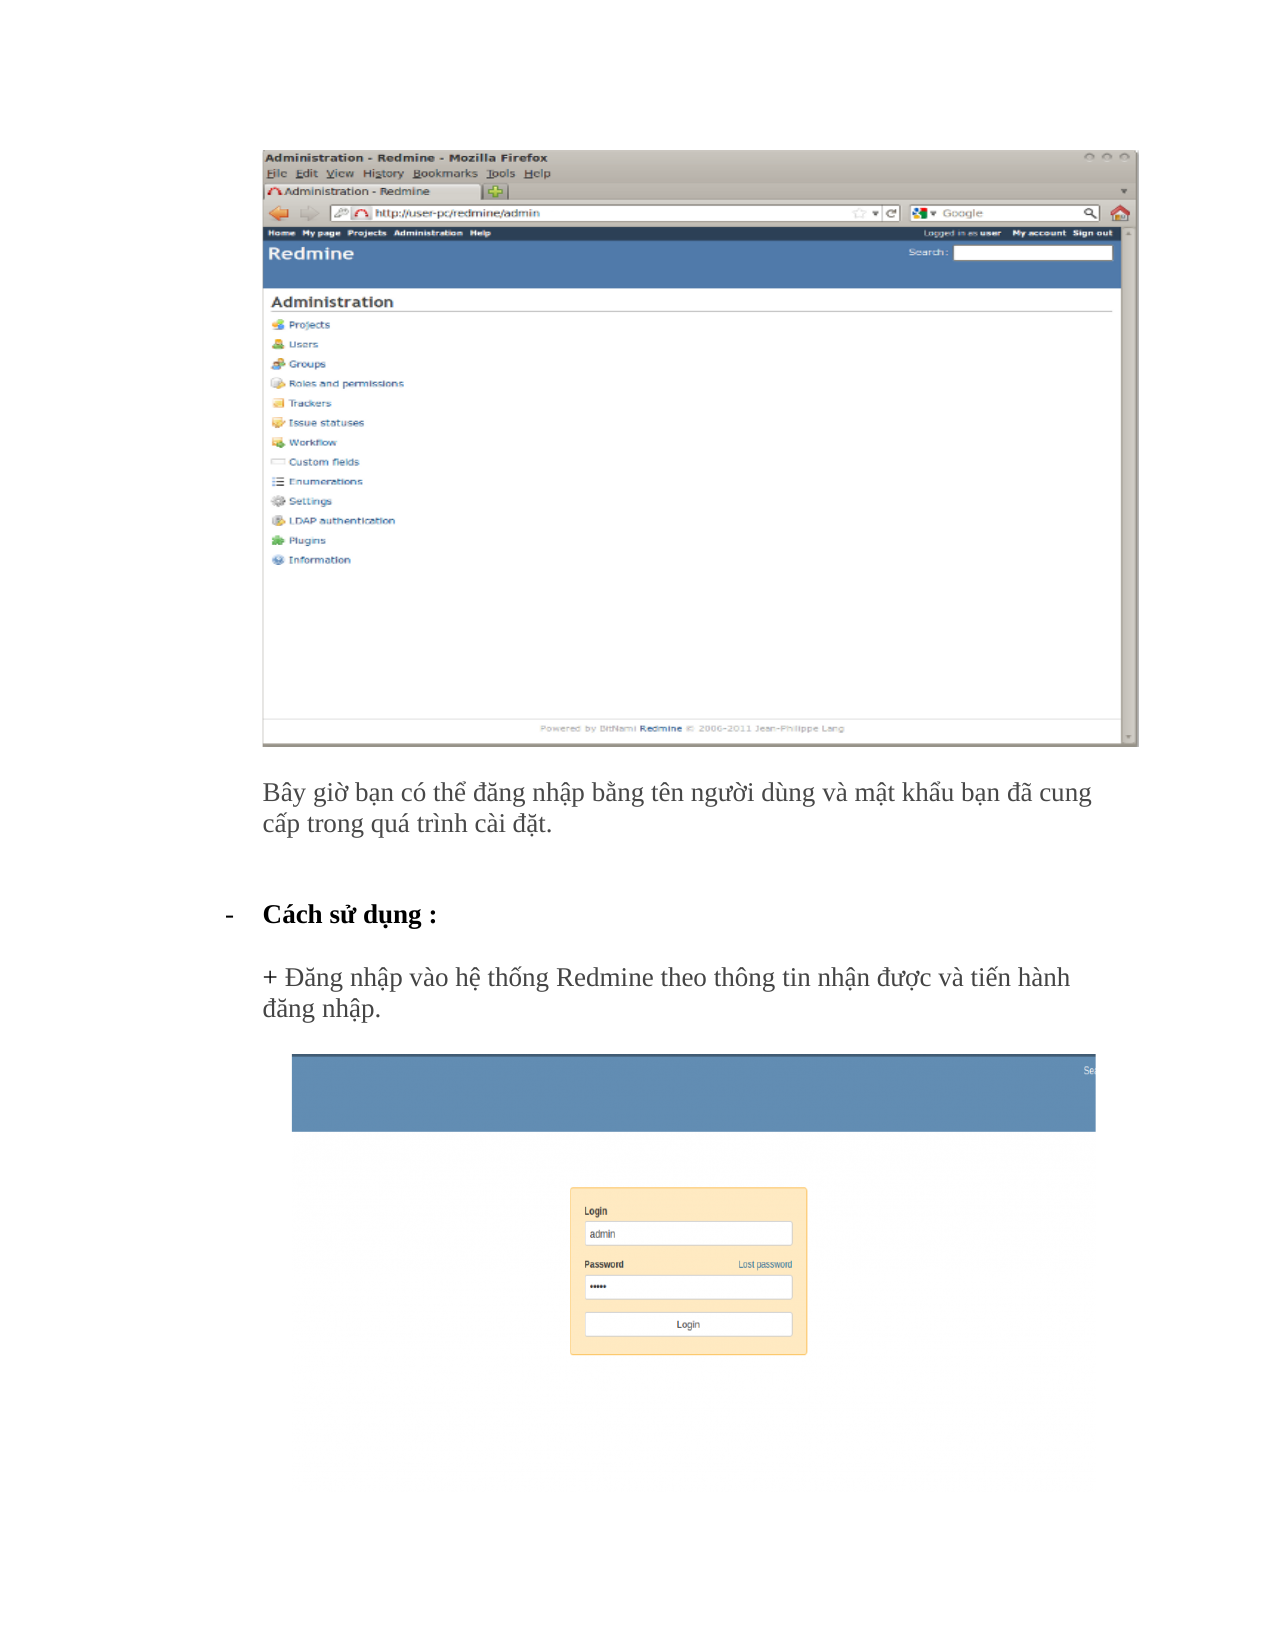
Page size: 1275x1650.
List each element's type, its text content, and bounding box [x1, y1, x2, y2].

picture [262, 150, 1139, 747]
list Cách sử dụng : [225, 899, 1125, 930]
list + Đăng nhập vào hệ thống Redmine theo thông tin nhận được và tiến hành đăng nhập. [262, 961, 1125, 1023]
picture [291, 1054, 1096, 1492]
text Bây giờ bạn có thể đăng nhập bằng tên người dùng và mật khẩu bạn đã cung cấp trong quá trình cài đặt. [553, 776, 1125, 838]
